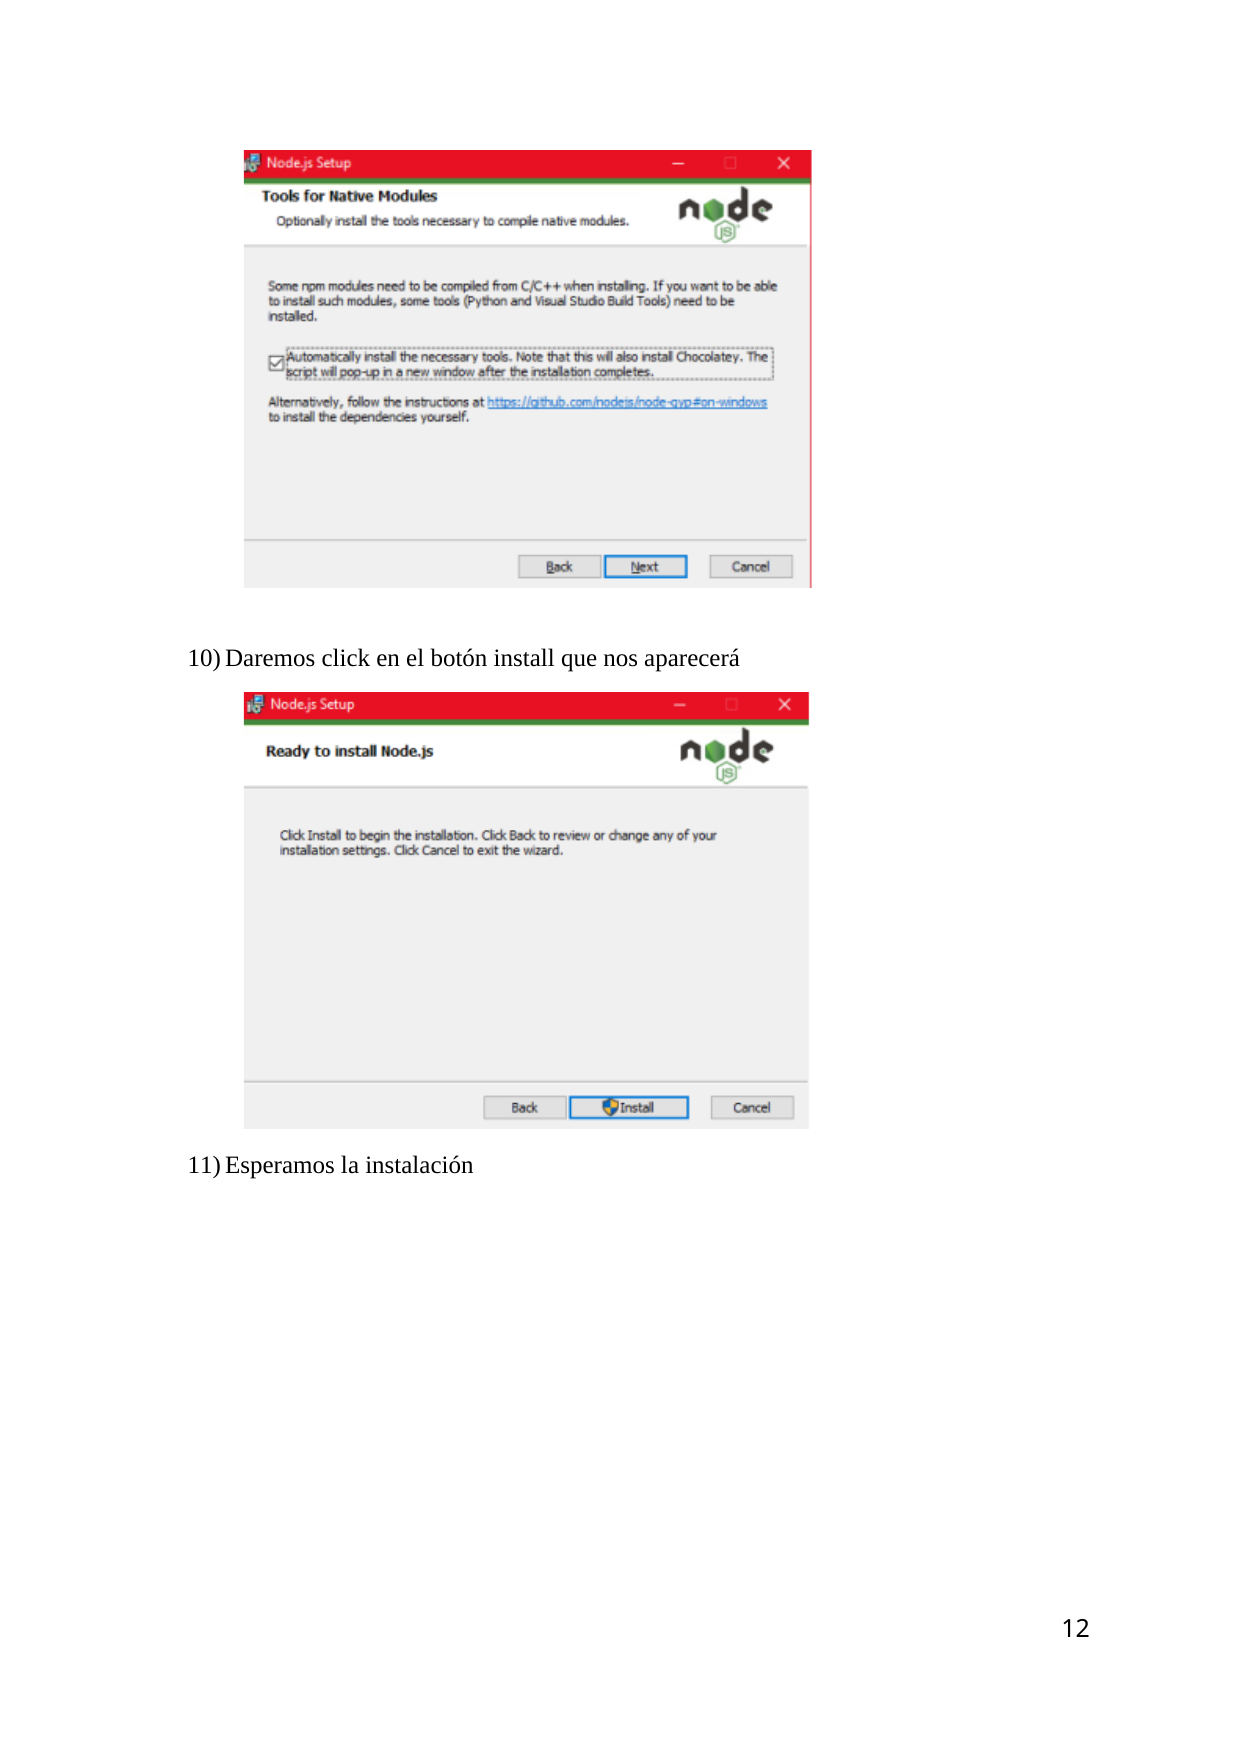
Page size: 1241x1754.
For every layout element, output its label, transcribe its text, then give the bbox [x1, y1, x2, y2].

list Esperamos la instalación [187, 1150, 1090, 1179]
list Daremos click en el botón install que nos aparecerá [187, 643, 1090, 672]
